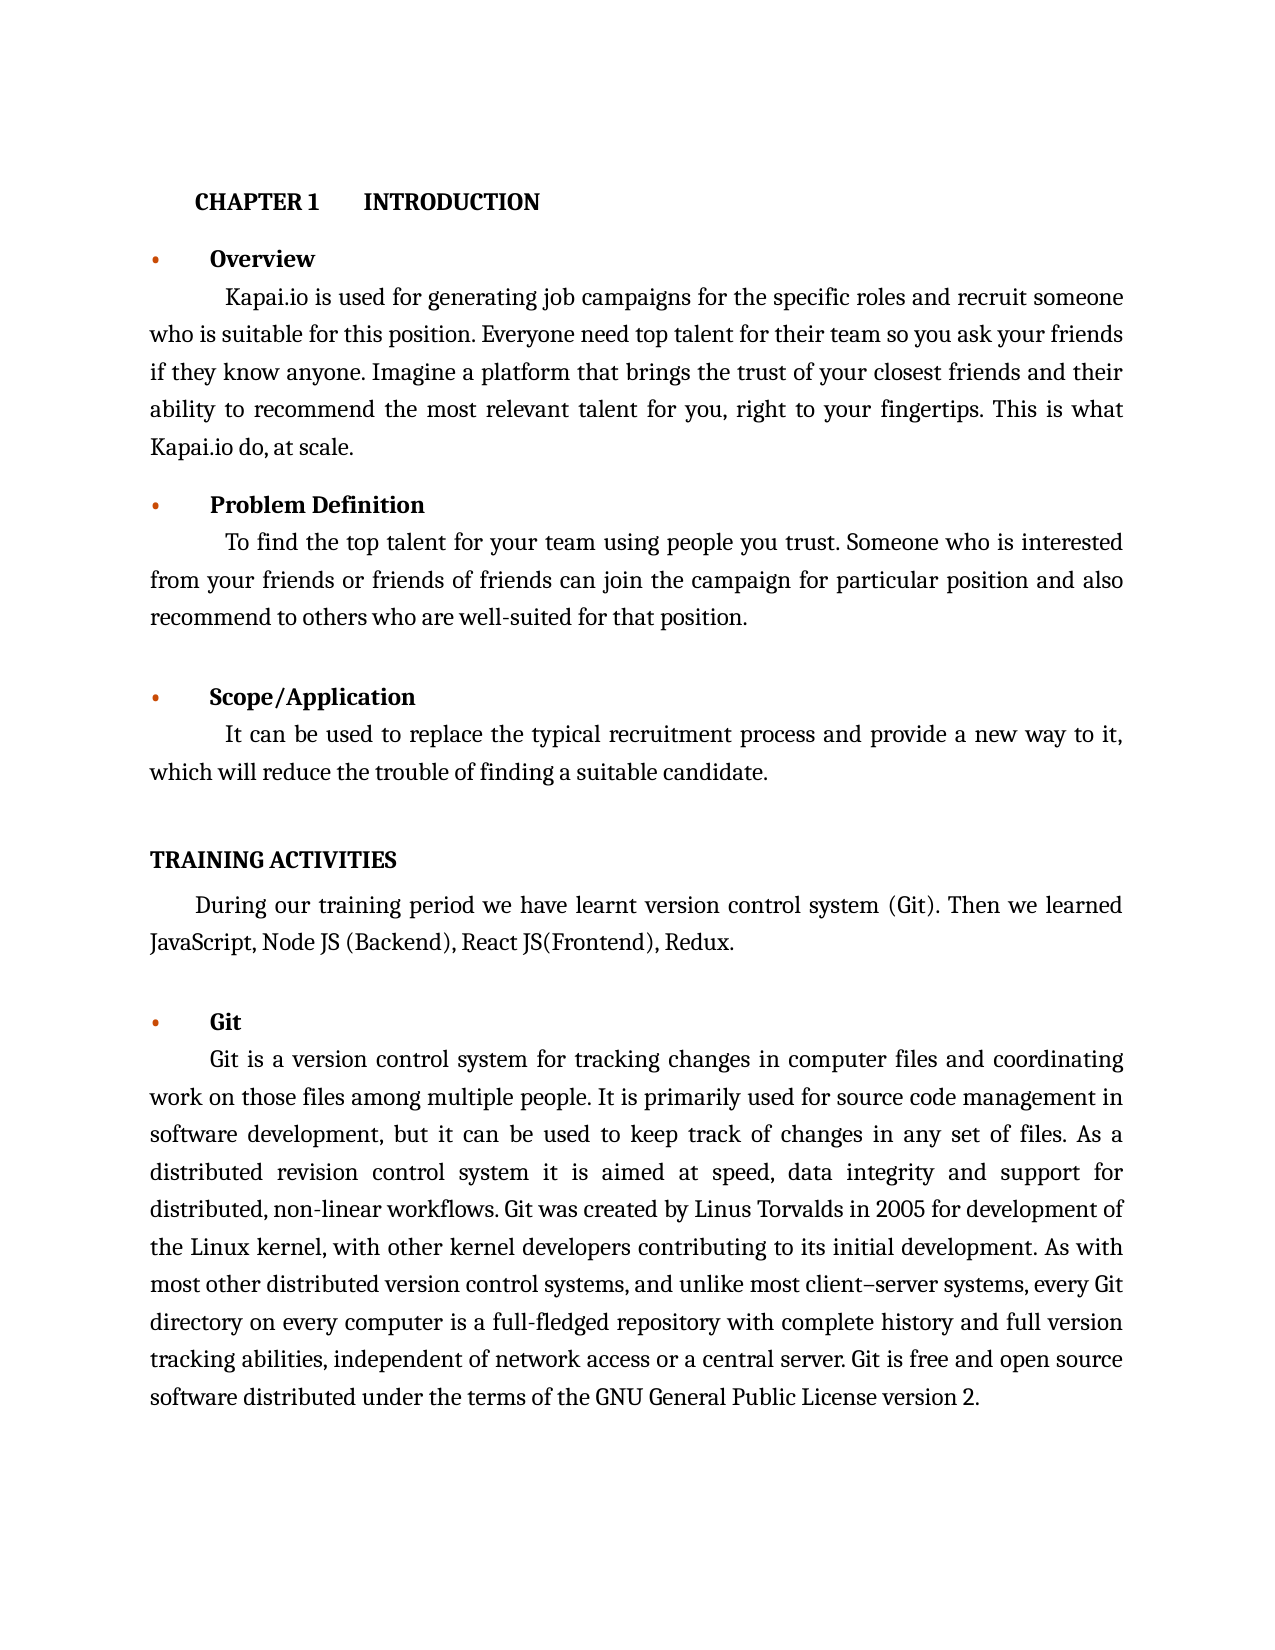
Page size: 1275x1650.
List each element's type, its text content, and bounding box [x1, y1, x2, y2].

list Scope/Application [150, 675, 1125, 712]
text To find the top talent for your team using people you trust. Someone who is interested from your friends or friends of friends can join the campaign for particular position and also recommend to others who are well-suited for that position. [150, 521, 1125, 633]
text CHAPTER 1 INTRODUCTION [195, 150, 1125, 225]
text During our training period we have learnt version control system (Git). Then we learned JavaScript, Node JS (Backend), React JS(Frontend), Redux. [150, 883, 1125, 958]
text TRAINING ACTIVITIES [150, 808, 1125, 883]
list Git [150, 1000, 1125, 1037]
list Overview [150, 237, 1125, 275]
list Problem Definition [150, 483, 1125, 521]
text Git is a version control system for tracking changes in computer files and coordinating work on those files among multiple people. It is primarily used for source code management in software development, but it can be used to keep track of changes in any set of files. As a distributed revision control system it is aimed at speed, data integrity and support for distributed, non-linear workflows. Git was created by Linus Torvalds in 2005 for development of the Linux kernel, with other kernel developers contributing to its initial development. As with most other distributed version control systems, and unlike most client–server systems, every Git directory on every computer is a full-fledged repository with complete history and full version tracking abilities, independent of network access or a central server. Git is free and open source software distributed under the terms of the GNU General Public License version 2. [150, 1037, 1125, 1412]
text It can be used to replace the typical recruitment process and provide a new way to it, which will reduce the trouble of finding a suitable candidate. [150, 712, 1125, 787]
text Kapai.io is used for generating job campaigns for the specific roles and recruit someone who is suitable for this position. Everyone need top talent for their team so you ask your friends if they know anyone. Imagine a platform that brings the trust of your closest friends and their ability to recommend the most relevant talent for you, right to your fingertips. This is what Kapai.io do, at scale. [150, 275, 1125, 462]
